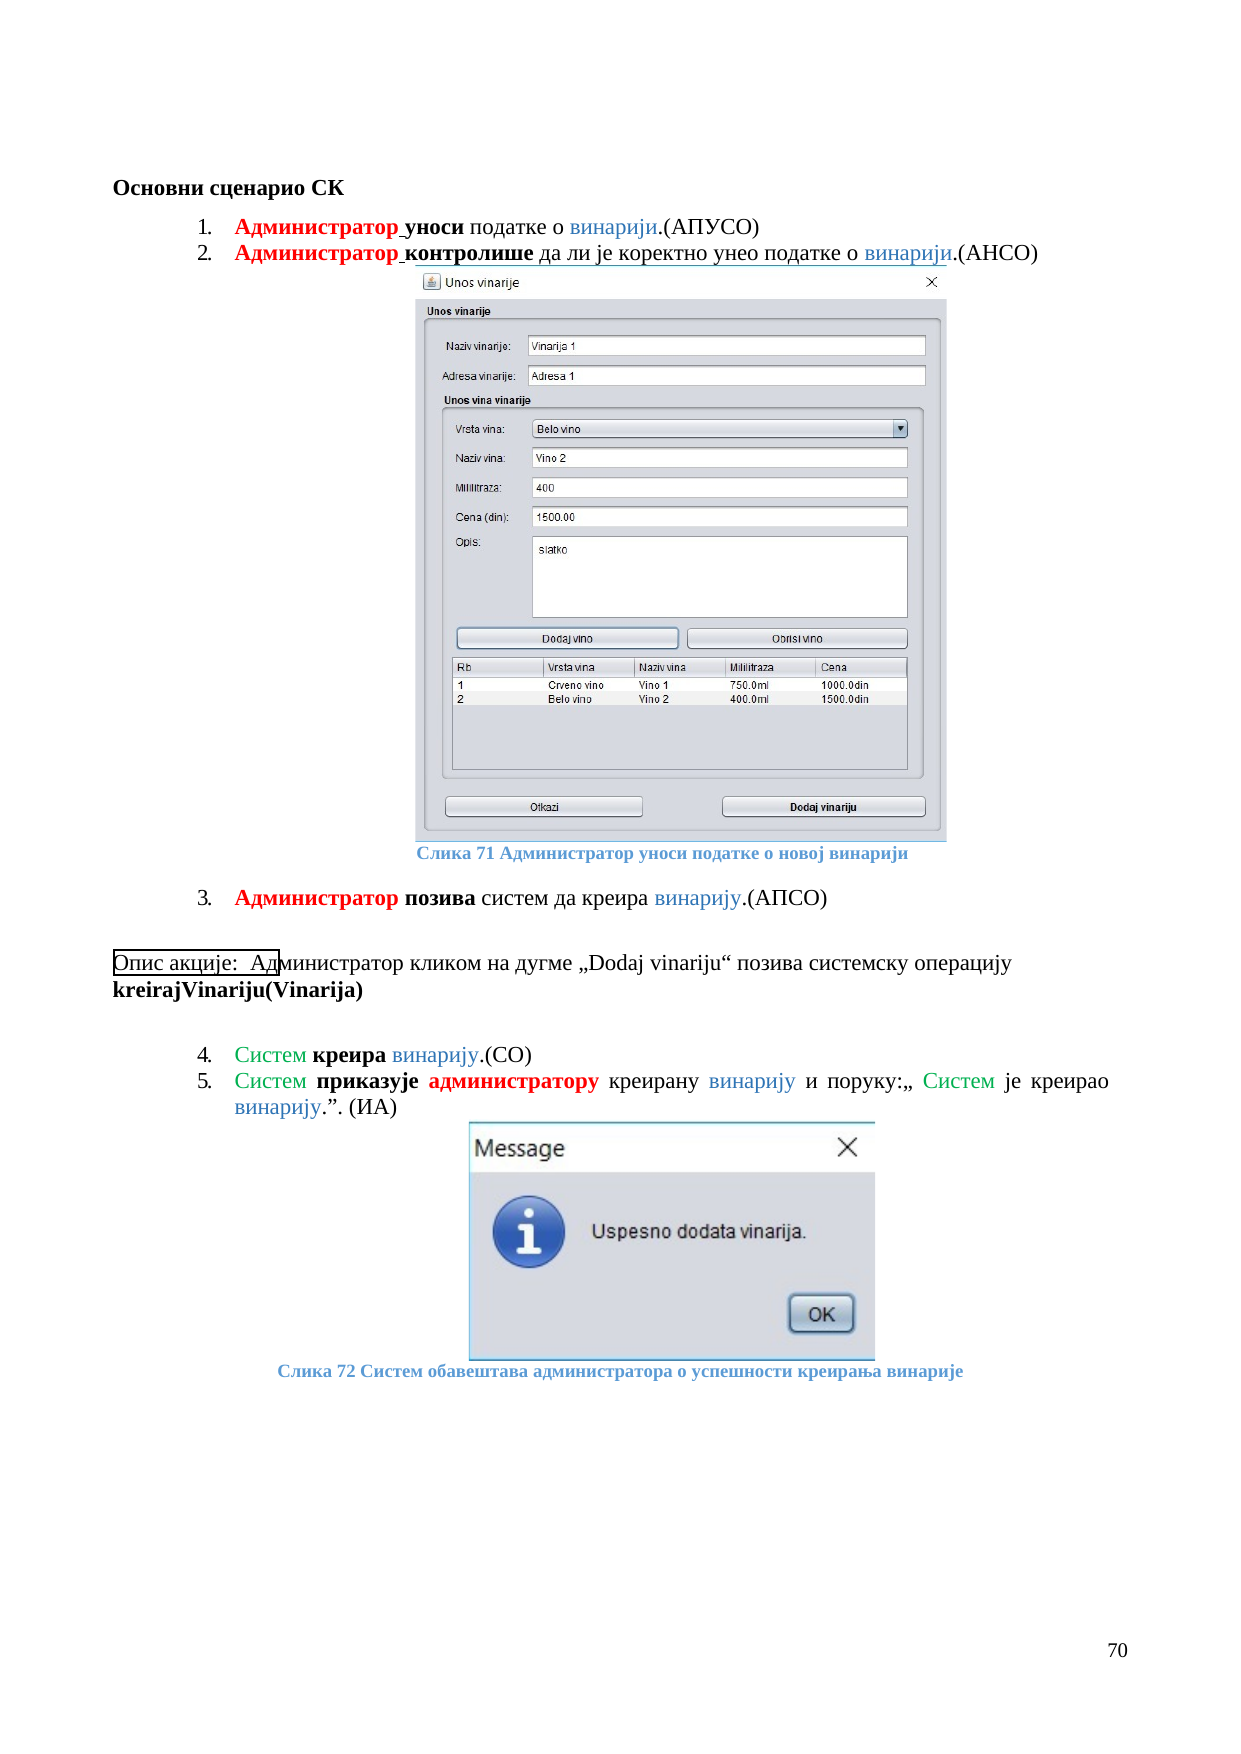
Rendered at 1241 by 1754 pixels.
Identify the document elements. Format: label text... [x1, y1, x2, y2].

list Администратор уноси податке о винарији.(АПУСО) [197, 213, 1128, 239]
list Администратор контролише да ли је коректно унео податке о винарији.(АНСО) [197, 239, 1128, 265]
text Слика 72 Систем обавештава администратора о успешности креирања винарије [112, 1360, 1128, 1382]
text Основни сценарио СК [112, 174, 1128, 200]
text Опис акције: Администратор кликом на дугме „Dodaj vinariju“ позива системску операцију kreirajVinariju(Vinarija) [112, 949, 1128, 1002]
text Слика 71 Администратор уноси податке о новој винарији [112, 842, 1128, 863]
picture [415, 265, 947, 842]
list Систем приказује администратору креирану винарију и поруку:„ Систем је креирао винарију.”. (ИА) [197, 1067, 1109, 1120]
list Администратор позива систем да креира винарију.(АПСО) [197, 884, 1128, 911]
list Систем креира винарију.(СО) [197, 1041, 1128, 1067]
picture [468, 1119, 876, 1361]
